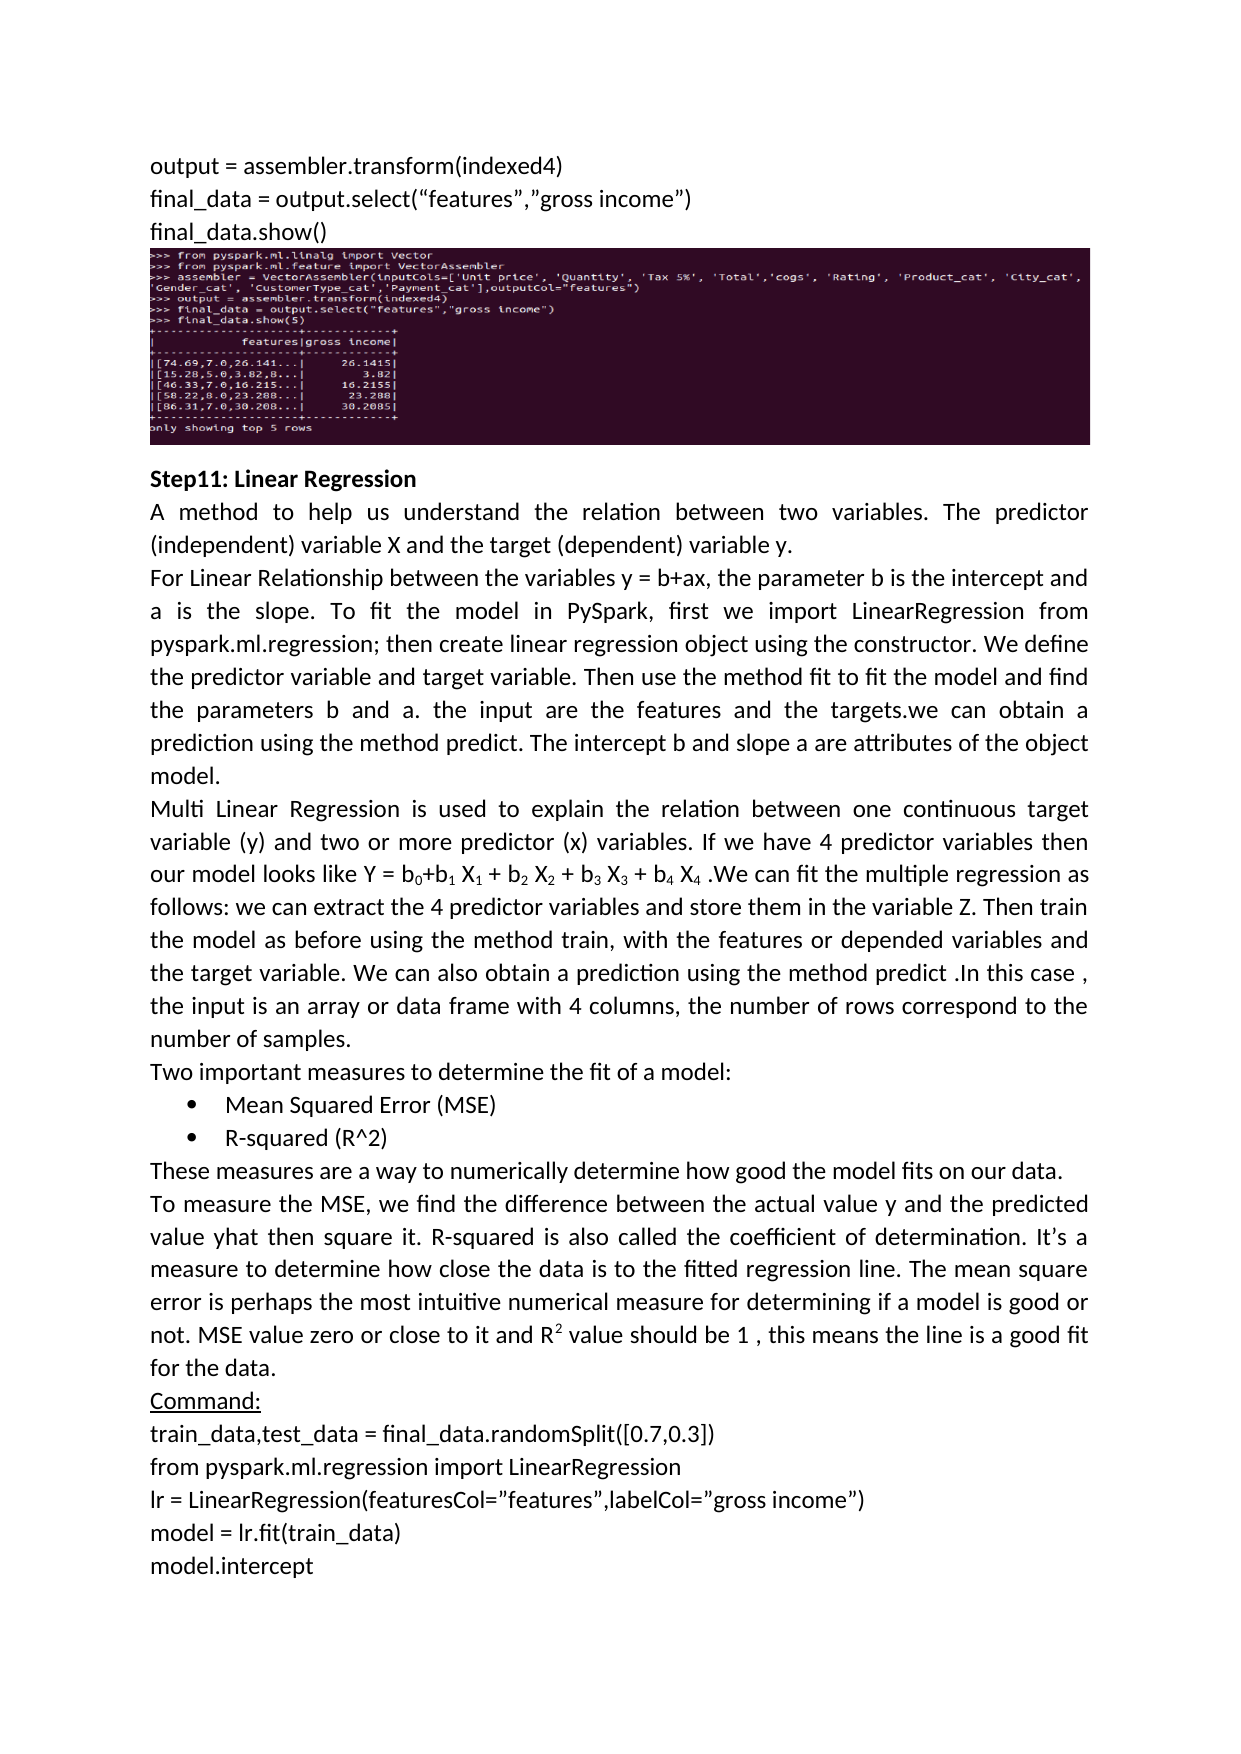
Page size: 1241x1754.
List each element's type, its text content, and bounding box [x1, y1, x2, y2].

text For Linear Relationship between the variables y = b+ax, the parameter b is the intercept and a is the slope. To fit the model in PySpark, first we import LinearRegression from pyspark.ml.regression; then create linear regression object using the constructor. We define the predictor variable and target variable. Then use the method fit to fit the model and find the parameters b and a. the input are the features and the targets.we can obtain a prediction using the method predict. The intercept b and slope a are attributes of the object model. [150, 562, 1090, 790]
text Step11: Linear Regression [150, 463, 1090, 494]
text final_data.show() [150, 216, 1090, 246]
text model.intercept [150, 1550, 1090, 1580]
text Command: [150, 1385, 1090, 1416]
text To measure the MSE, we find the difference between the actual value y and the predicted value yhat then square it. R-squared is also called the coefficient of determination. It’s a measure to determine how close the data is to the fitted regression line. The mean square error is perhaps the most intuitive numerical measure for determining if a model is good or not. MSE value zero or close to it and R2 value should be 1 , this means the line is a good fit for the data. [150, 1188, 1090, 1383]
text output = assembler.transform(indexed4) [150, 150, 1090, 181]
text final_data = output.select(“features”,”gross income”) [150, 183, 1090, 213]
text Two important measures to determine the fit of a model: [150, 1056, 1090, 1087]
text lr = LinearRegression(featuresCol=”features”,labelCol=”gross income”) [150, 1484, 1090, 1514]
text Multi Linear Regression is used to explain the relation between one continuous target variable (y) and two or more predictor (x) variables. If we have 4 predictor variables then our model looks like Y = b0+b1 X1 + b2 X2 + b3 X3 + b4 X4 .We can fit the multiple regression as follows: we can extract the 4 predictor variables and store them in the variable Z. Then train the model as before using the method train, with the features or depended variables and the target variable. We can also obtain a prediction using the method predict .In this case , the input is an array or data frame with 4 columns, the number of rows correspond to the number of samples. [150, 793, 1090, 1054]
text These measures are a way to numerically determine how good the model fits on our data. [150, 1155, 1090, 1185]
text train_data,test_data = final_data.randomSplit([0.7,0.3]) [150, 1418, 1090, 1449]
list R-squared (R^2) [187, 1122, 1090, 1152]
list Mean Squared Error (MSE) [187, 1089, 1090, 1119]
text from pyspark.ml.regression import LinearRegression [150, 1451, 1090, 1482]
picture [150, 248, 1091, 445]
text model = lr.fit(train_data) [150, 1517, 1090, 1547]
text A method to help us understand the relation between two variables. The predictor (independent) variable X and the target (dependent) variable y. [150, 496, 1090, 560]
